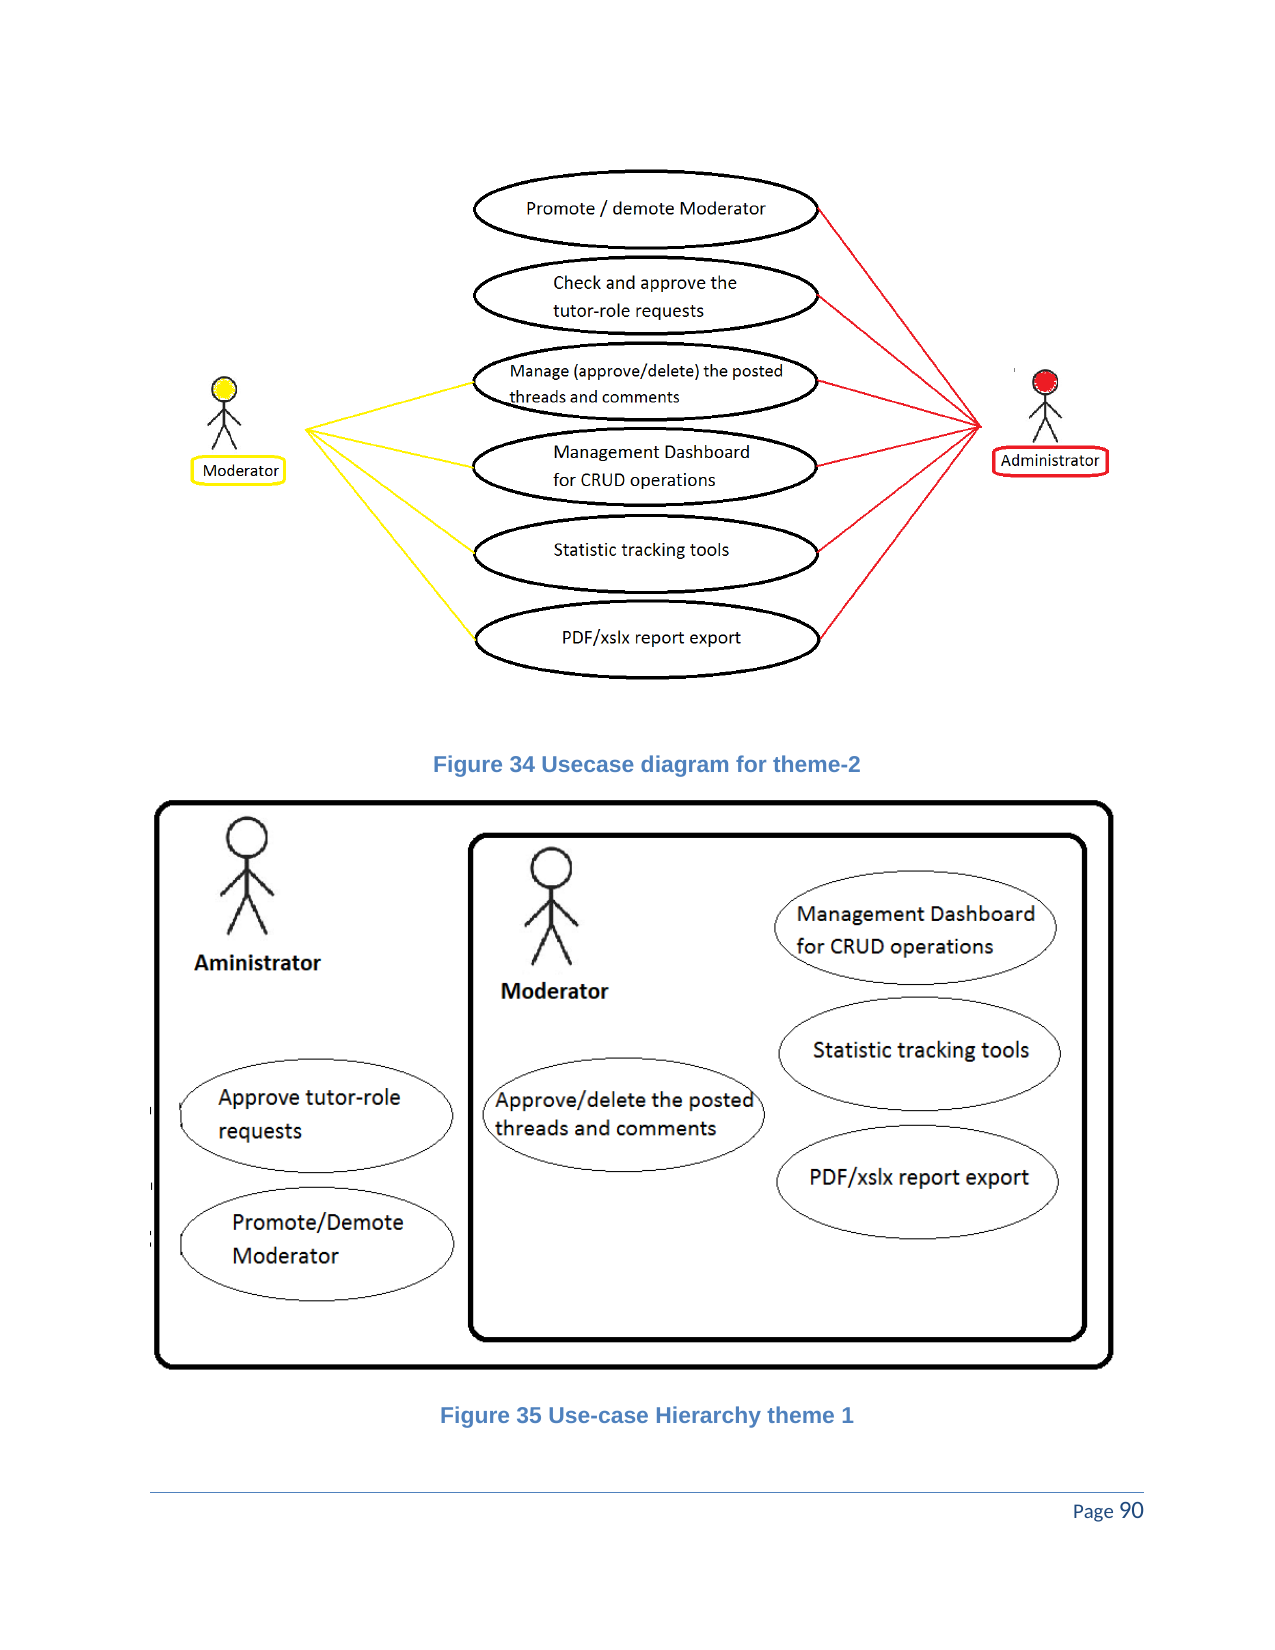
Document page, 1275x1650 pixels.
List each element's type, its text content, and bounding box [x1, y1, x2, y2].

picture [150, 150, 1125, 726]
text Figure 35 Use-case Hierarchy theme 1 [150, 1402, 1144, 1428]
text Figure 34 Usecase diagram for theme-2 [150, 751, 1144, 777]
picture [150, 798, 1125, 1377]
